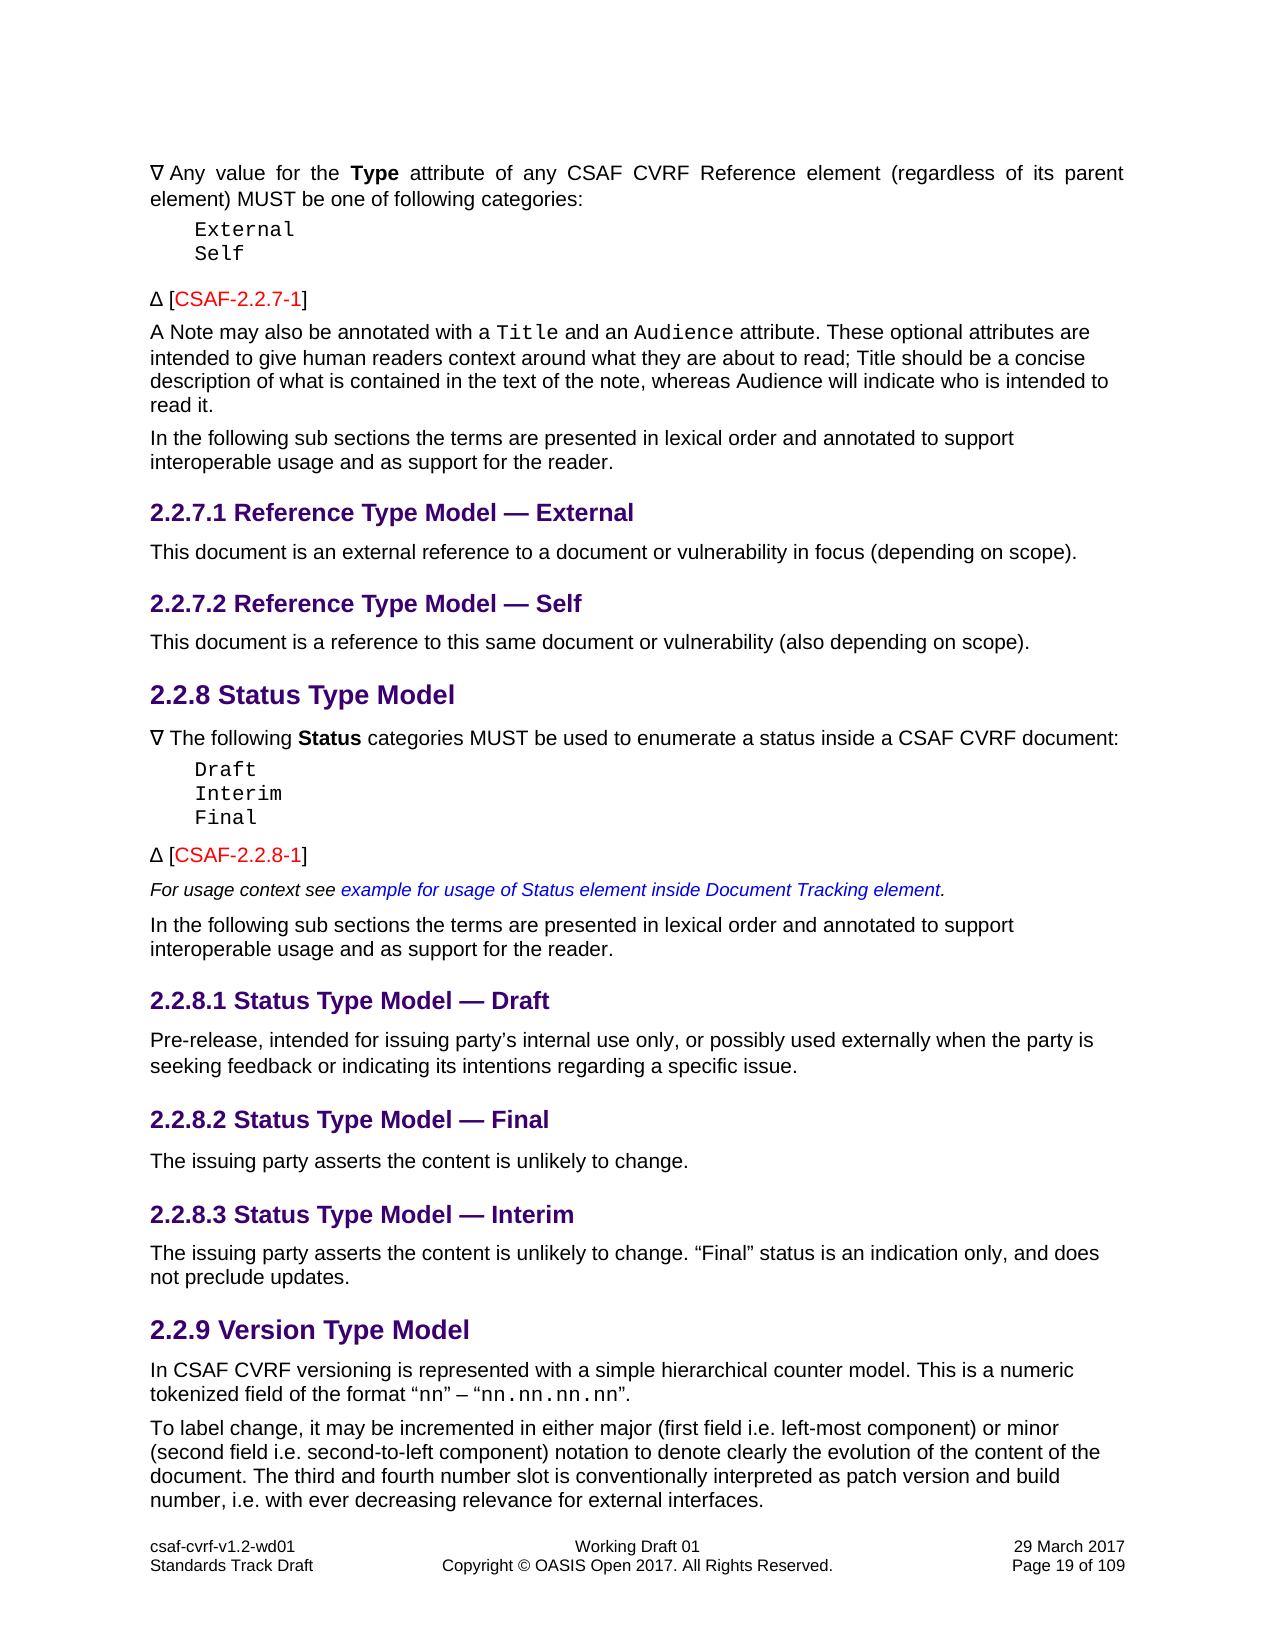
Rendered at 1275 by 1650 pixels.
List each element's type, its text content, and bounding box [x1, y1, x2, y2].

text ∇ Any value for the Type attribute of any CSAF CVRF Reference element (regardless of its parent element) MUST be one of following categories: [150, 158, 1125, 211]
subtitle Reference Type Model — External [150, 498, 1125, 527]
text ∆ [CSAF-2.2.7-1] [150, 287, 1125, 311]
text In CSAF CVRF versioning is represented with a simple hierarchical counter model. This is a numeric tokenized field of the format “nn” – “nn.nn.nn.nn”. [150, 1357, 1125, 1407]
text Pre-release, intended for issuing party’s internal use only, or possibly used externally when the party is seeking feedback or indicating its intentions regarding a specific issue. [150, 1027, 1125, 1080]
text For usage context see example for usage of Status element inside Document Tracking element. [150, 879, 1125, 901]
text Draft Interim Final [194, 759, 1125, 830]
subtitle Status Type Model — Interim [150, 1199, 1125, 1228]
text In the following sub sections the terms are presented in lexical order and annotated to support interoperable usage and as support for the reader. [150, 913, 1125, 961]
subtitle Reference Type Model — Self [150, 589, 1125, 617]
text To label change, it may be incremented in either major (first field i.e. left-most component) or minor (second field i.e. second-to-left component) notation to denote clearly the evolution of the content of the document. The third and fourth number slot is conventionally interpreted as patch version and build number, i.e. with ever decreasing relevance for external interfaces. [150, 1416, 1125, 1511]
text A Note may also be annotated with a Title and an Audience attribute. These optional attributes are intended to give human readers context around what they are about to read; Title should be a concise description of what is contained in the text of the note, whereas Audience will indicate who is intended to read it. [150, 319, 1125, 417]
subtitle Status Type Model [150, 679, 1125, 710]
text The issuing party asserts the content is unlikely to change. [150, 1146, 1125, 1174]
text The issuing party asserts the content is unlikely to change. “Final” status is an indication only, and does not preclude updates. [150, 1241, 1125, 1289]
subtitle Status Type Model — Final [150, 1105, 1125, 1134]
text External Self [194, 219, 1125, 266]
text This document is a reference to this same document or vulnerability (also depending on scope). [150, 630, 1125, 654]
text This document is an external reference to a document or vulnerability in focus (depending on scope). [150, 540, 1125, 564]
text ∇ The following Status categories MUST be used to enumerate a status inside a CSAF CVRF document: [150, 723, 1125, 751]
subtitle Version Type Model [150, 1314, 1125, 1345]
text In the following sub sections the terms are presented in lexical order and annotated to support interoperable usage and as support for the reader. [150, 426, 1125, 473]
subtitle Status Type Model — Draft [150, 986, 1125, 1015]
text ∆ [CSAF-2.2.8-1] [150, 843, 1125, 867]
